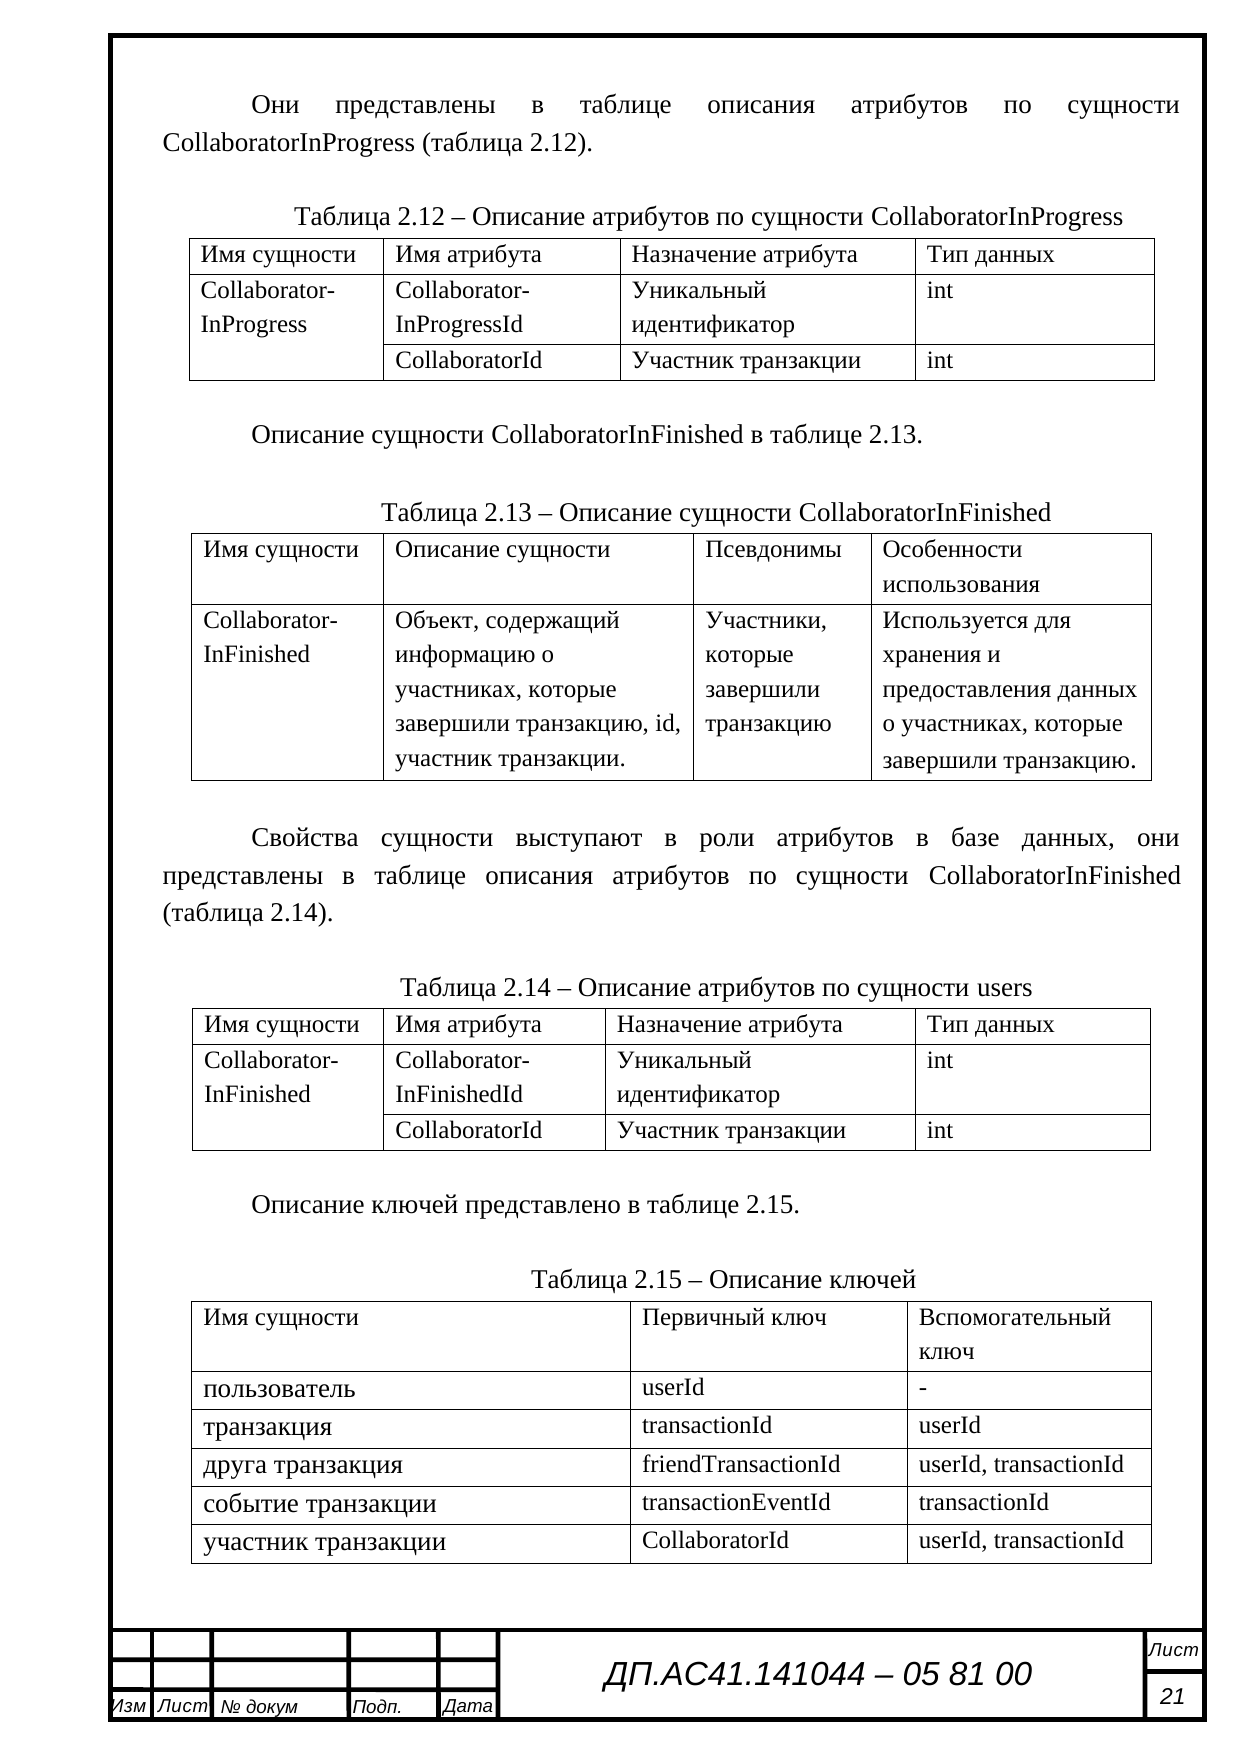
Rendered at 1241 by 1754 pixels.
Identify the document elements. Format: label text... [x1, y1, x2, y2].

table_header Первичный ключ [631, 1302, 907, 1371]
table_header Назначение атрибута [606, 1009, 915, 1044]
text Таблица 2.13 – Описание сущности CollaboratorInFinished [162, 496, 1181, 527]
table_header Имя сущности [193, 1009, 383, 1044]
table_header Тип данных [916, 239, 1154, 274]
table_header Имя атрибута [384, 1009, 605, 1044]
table_cell Collaborator-InProgressId [384, 275, 620, 344]
table_cell Участники, которые завершили транзакцию [694, 605, 871, 780]
table_cell участник транзакции [192, 1525, 630, 1563]
text Описание ключей представлено в таблице 2.15. [162, 1189, 1152, 1220]
text Свойства сущности выступают в роли атрибутов в базе данных, они представлены в таблице описания атрибутов по сущности CollaboratorInFinished (таблица 2.14). [162, 822, 1181, 927]
table_header Вспомогательный ключ [908, 1302, 1151, 1371]
table_cell Уникальный идентификатор [621, 275, 915, 344]
text Таблица 2.14 – Описание атрибутов по сущности users [162, 971, 1181, 1002]
table_cell CollaboratorId [631, 1525, 907, 1563]
table_cell int [916, 345, 1154, 380]
table_header Тип данных [916, 1009, 1150, 1044]
table_header Особенности использования [872, 534, 1151, 604]
table_cell Участник транзакции [621, 345, 915, 380]
table_cell Collaborator-InFinished [192, 605, 383, 780]
table_header Имя сущности [192, 534, 383, 604]
table_header Имя атрибута [384, 239, 620, 274]
table_cell CollaboratorId [384, 1115, 605, 1150]
table_cell userId [908, 1410, 1151, 1448]
table_header Назначение атрибута [621, 239, 915, 274]
table_cell int [916, 1045, 1150, 1114]
table_cell Используется для хранения и предоставления данных о участниках, которые завершили транзакцию. [872, 605, 1151, 780]
table_cell событие транзакции [192, 1487, 630, 1524]
table_cell друга транзакция [192, 1449, 630, 1486]
table_header Имя сущности [190, 239, 383, 274]
table_cell userId [631, 1372, 907, 1409]
table_cell transactionId [908, 1487, 1151, 1524]
table_cell Collaborator-InFinished [193, 1045, 383, 1150]
table_header Описание сущности [384, 534, 693, 604]
table_header Имя сущности [192, 1302, 630, 1371]
table_cell int [916, 1115, 1150, 1150]
table_cell Уникальный идентификатор [606, 1045, 915, 1114]
table_cell Участник транзакции [606, 1115, 915, 1150]
text Описание сущности CollaboratorInFinished в таблице 2.13. [162, 418, 1181, 449]
table_cell CollaboratorId [384, 345, 620, 380]
table_cell userId, transactionId [908, 1449, 1151, 1486]
table_cell пользователь [192, 1372, 630, 1409]
table_cell Collaborator-InProgress [190, 275, 383, 380]
table_cell friendTransactionId [631, 1449, 907, 1486]
table_cell transactionEventId [631, 1487, 907, 1524]
table_cell Collaborator-InFinishedId [384, 1045, 605, 1114]
table_cell int [916, 275, 1154, 344]
text Они представлены в таблице описания атрибутов по сущности CollaboratorInProgress (таблица 2.12). [162, 89, 1181, 157]
table_header Псевдонимы [694, 534, 871, 604]
table_cell Объект, содержащий информацию о участниках, которые завершили транзакцию, id, участник транзакции. [384, 605, 693, 780]
table_cell transactionId [631, 1410, 907, 1448]
text Таблица 2.15 – Описание ключей [207, 1263, 1152, 1294]
text Таблица 2.12 – Описание атрибутов по сущности CollaboratorInProgress [162, 201, 1181, 232]
table_cell транзакция [192, 1410, 630, 1448]
table_cell - [908, 1372, 1151, 1409]
table_cell userId, transactionId [908, 1525, 1151, 1563]
